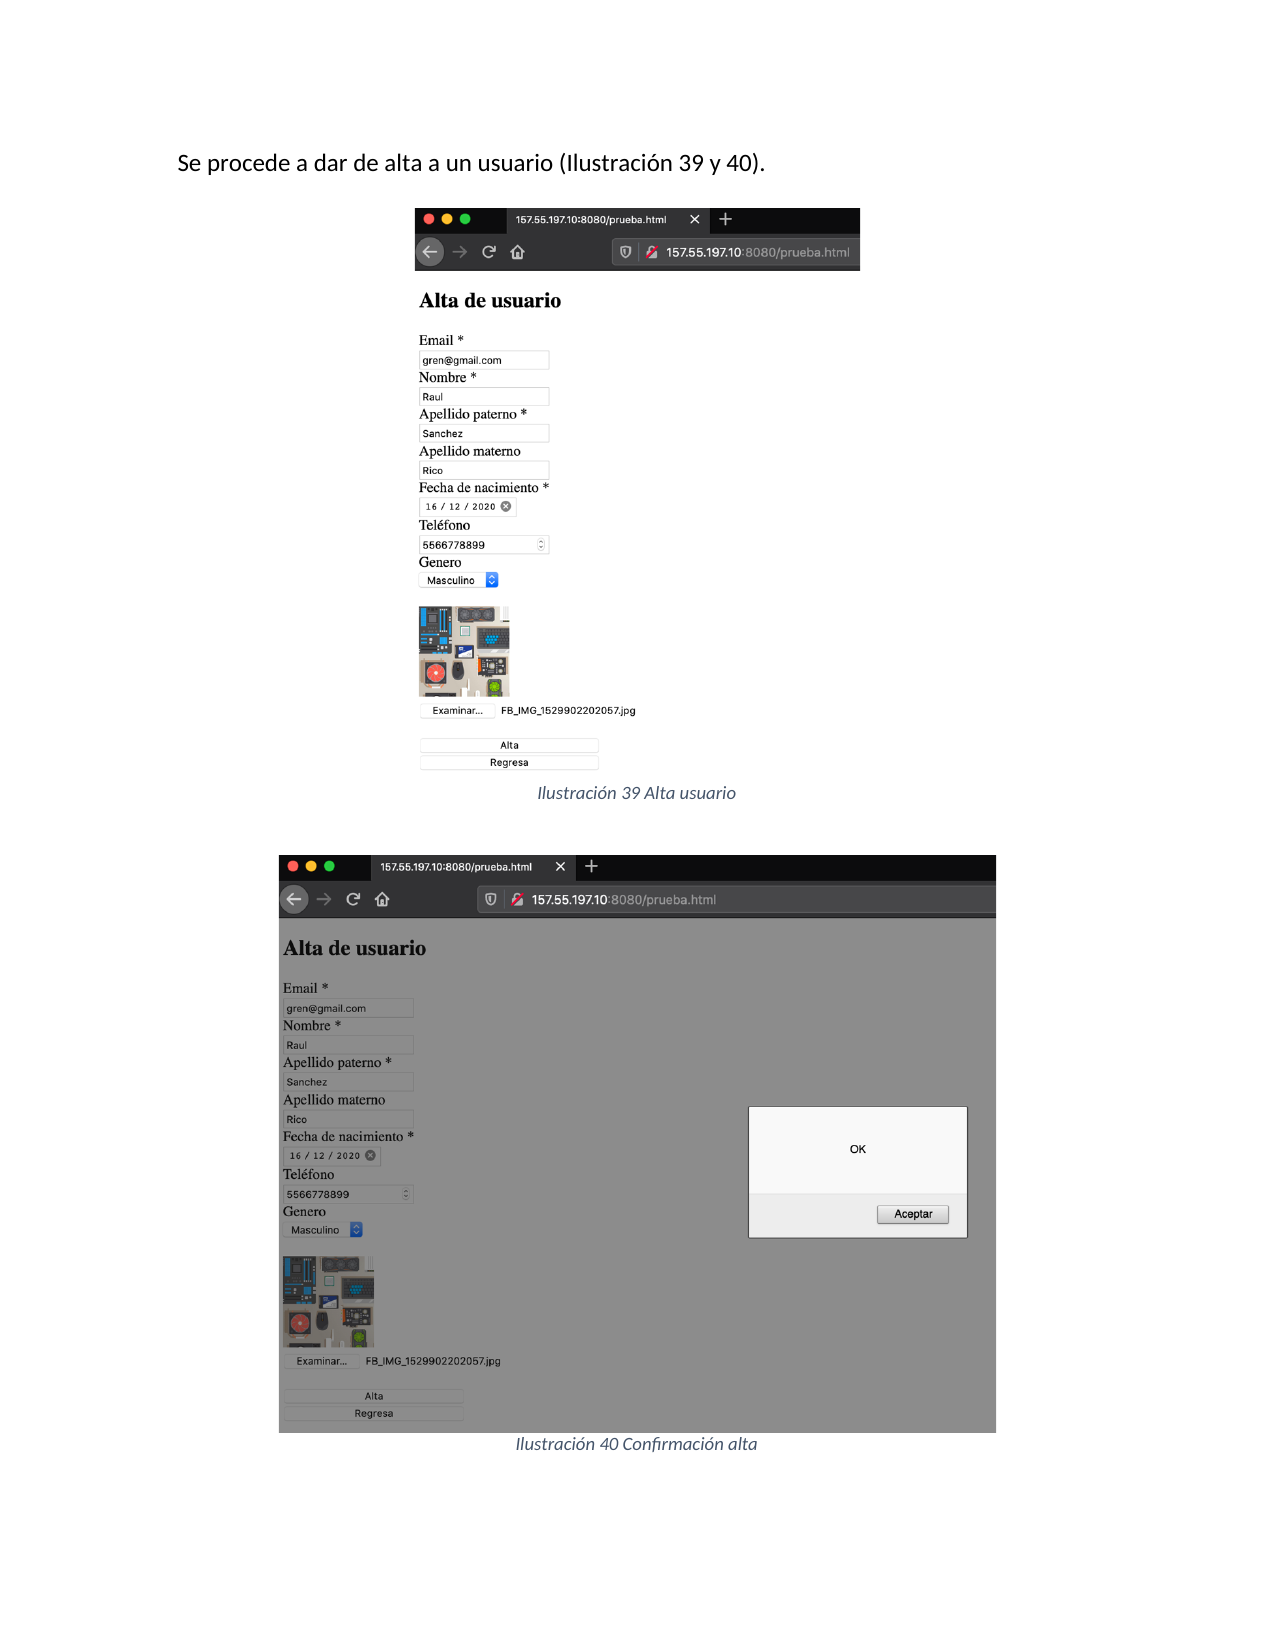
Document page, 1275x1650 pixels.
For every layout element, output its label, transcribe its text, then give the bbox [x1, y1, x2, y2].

picture [278, 855, 997, 1433]
text Se procede a dar de alta a un usuario (Ilustración 39 y 40). [177, 148, 1098, 178]
picture [414, 208, 861, 782]
text Ilustración 39 Alta usuario [177, 781, 1098, 804]
text Ilustración 40 Confirmación alta [177, 1432, 1098, 1455]
